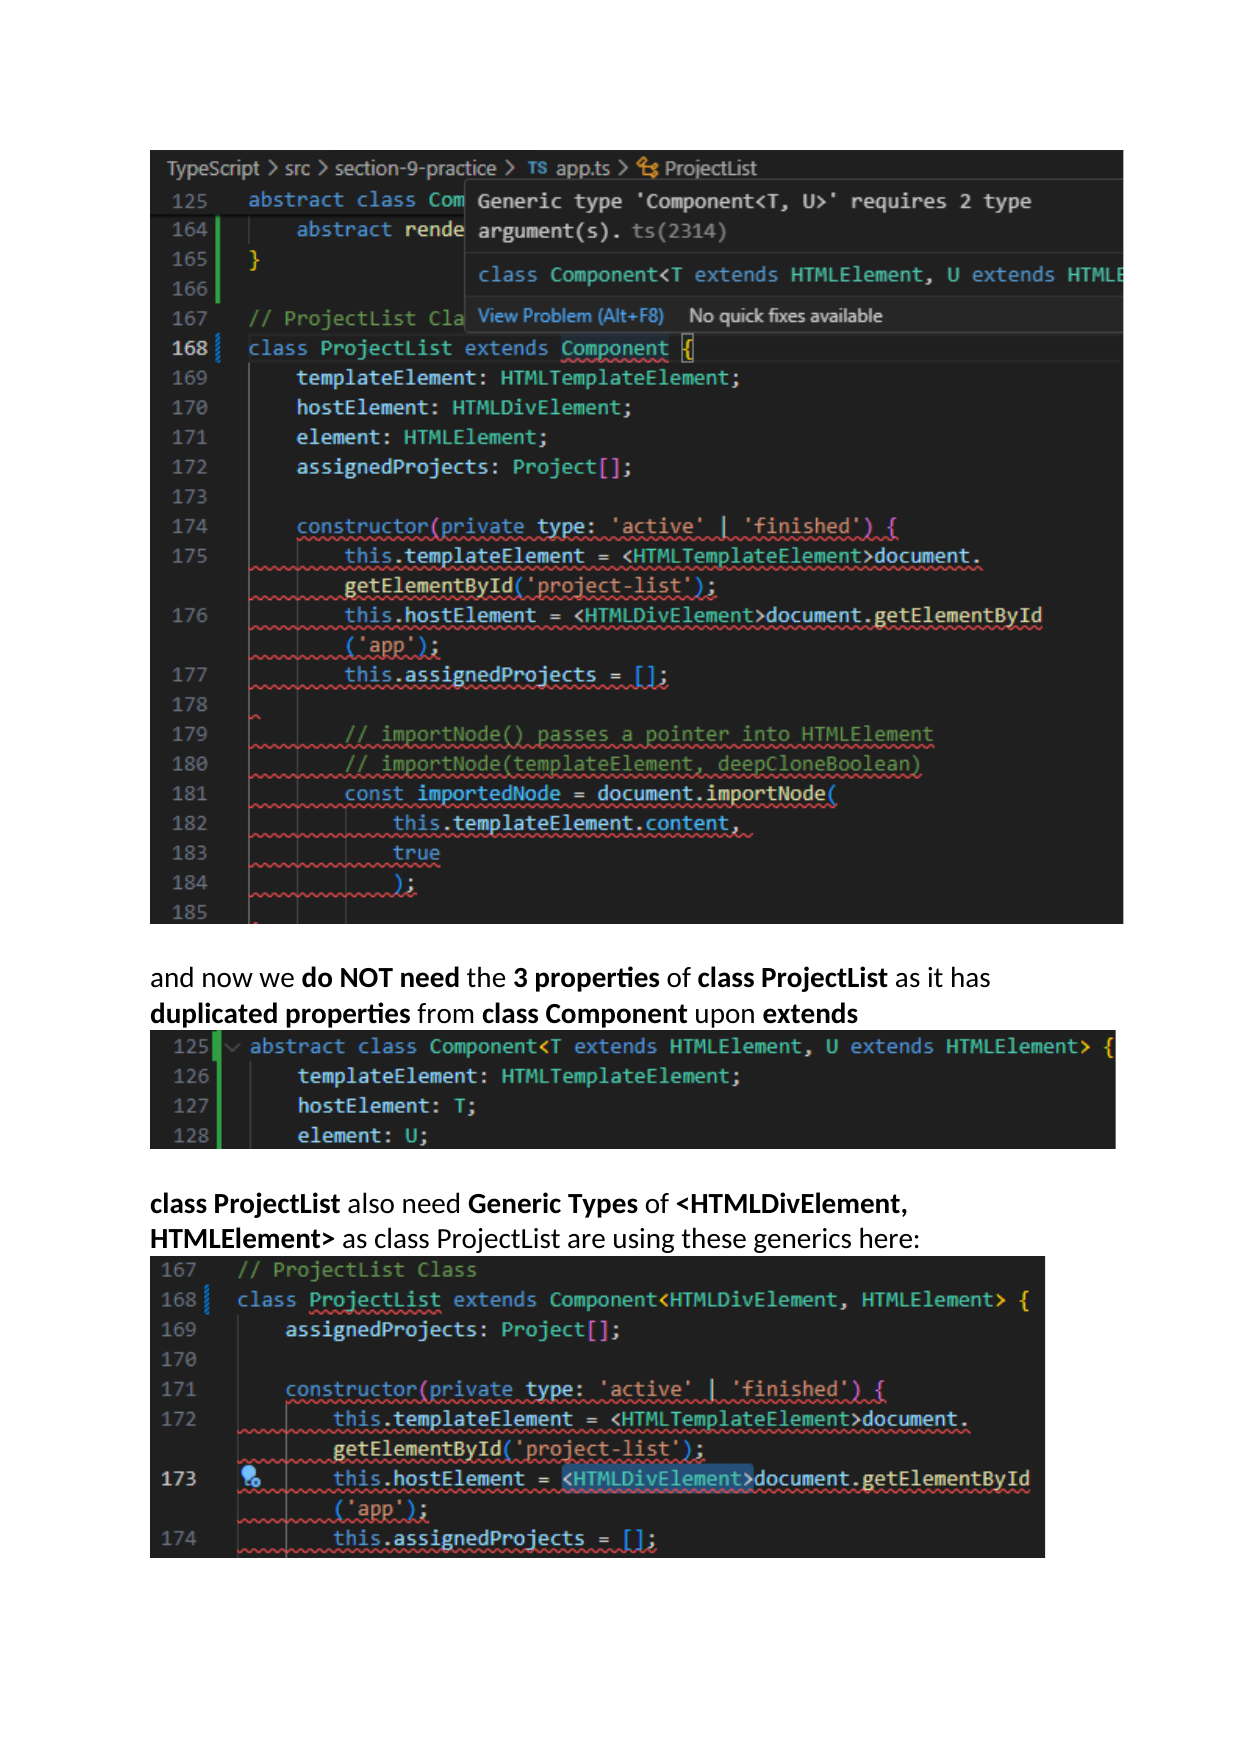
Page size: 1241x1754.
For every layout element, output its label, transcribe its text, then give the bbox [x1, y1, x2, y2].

text class ProjectList also need Generic Types of <HTMLDivElement, HTMLElement> as class ProjectList are using these generics here: [150, 1185, 1090, 1256]
picture [150, 1030, 1116, 1149]
text and now we do NOT need the 3 properties of class ProjectList as it has duplicated properties from class Component upon extends [150, 959, 1090, 1030]
picture [150, 1256, 1046, 1558]
picture [150, 150, 1124, 924]
